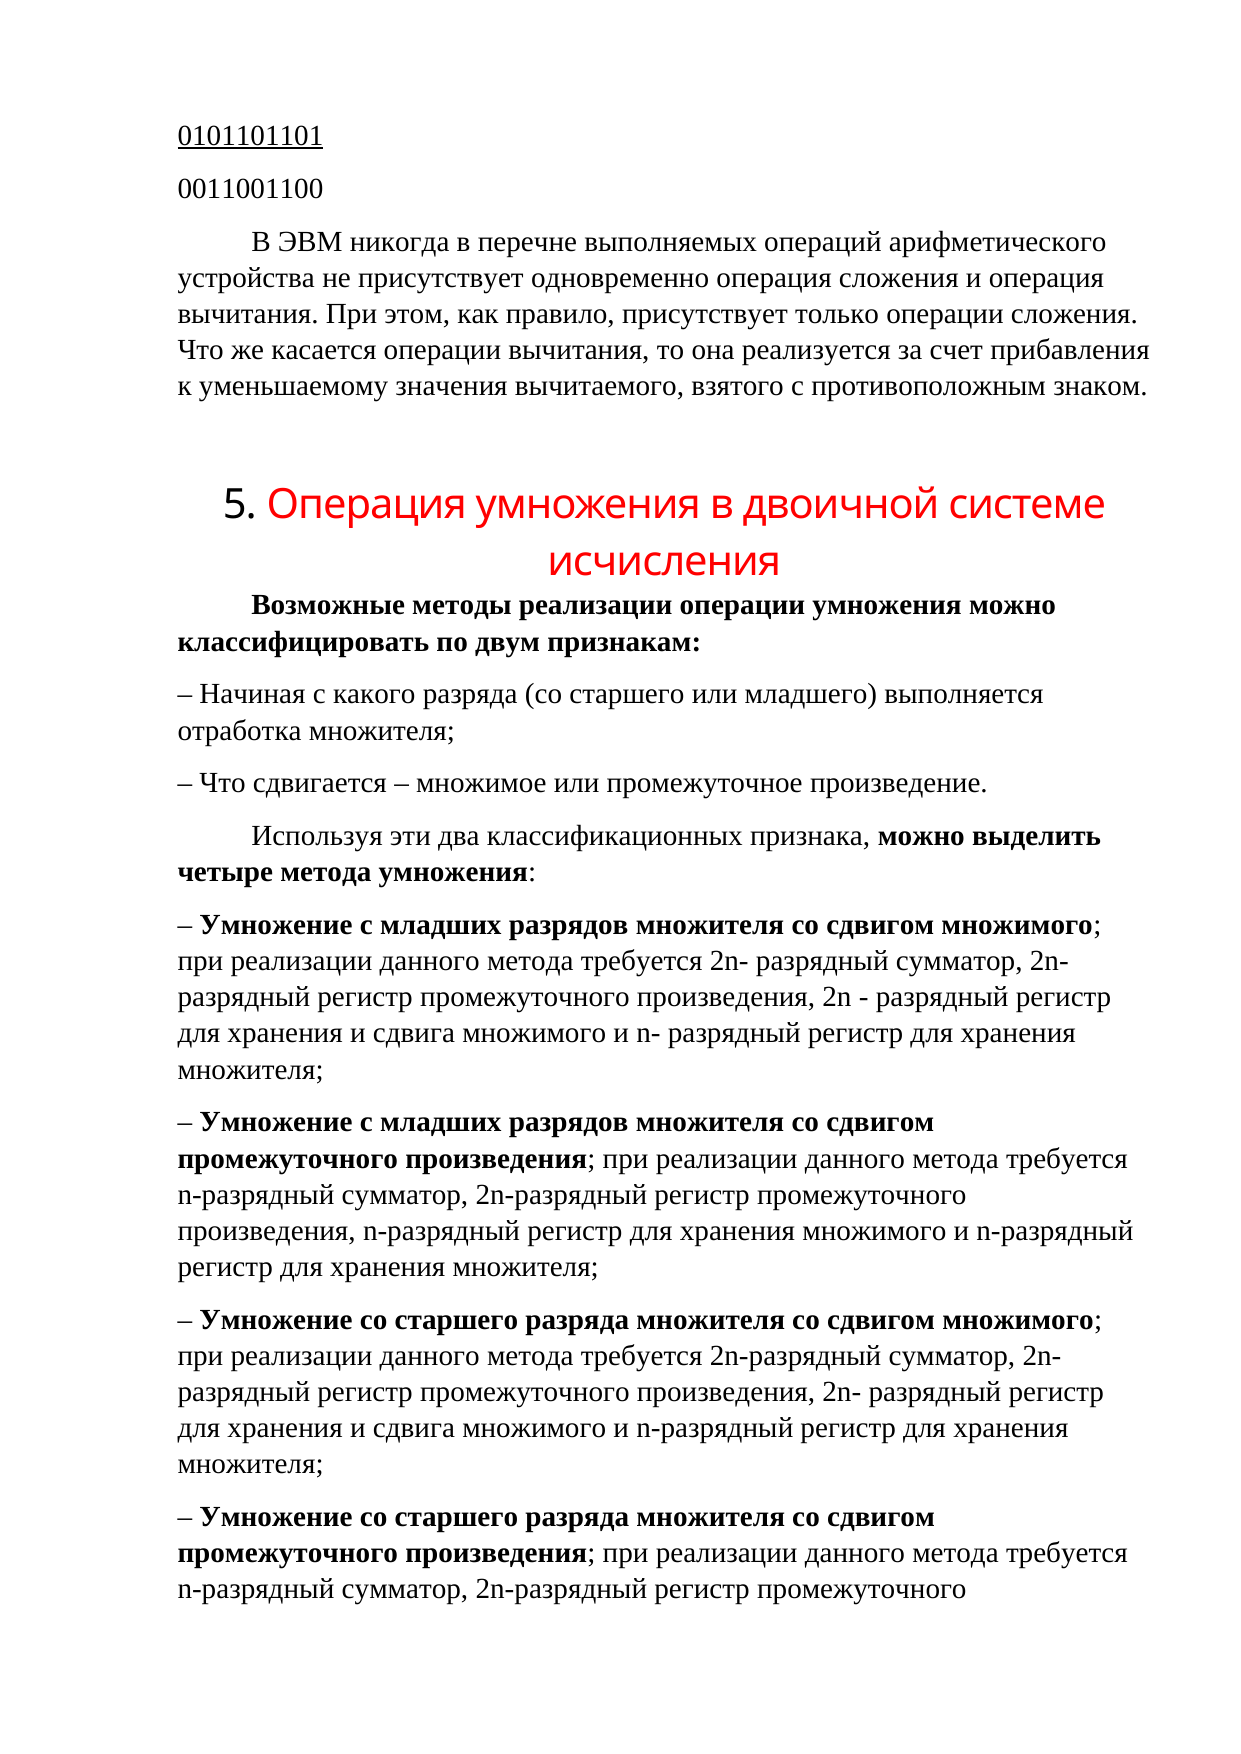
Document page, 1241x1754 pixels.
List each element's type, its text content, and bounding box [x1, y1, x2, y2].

text 0011001100 [177, 171, 1152, 204]
text – Начиная с какого разряда (со старшего или младшего) выполняется отработка множителя; [177, 676, 1152, 746]
text В ЭВМ никогда в перечне выполняемых операций арифметического устройства не присутствует одновременно операция сложения и операция вычитания. При этом, как правило, присутствует только операции сложения. Что же касается операции вычитания, то она реализуется за счет прибавления к уменьшаемому значения вычитаемого, взятого с противоположным знаком. [177, 224, 1152, 402]
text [177, 1499, 1152, 1605]
text – Умножение со старшего разряда множителя со сдвигом множимого; при реализации данного метода требуется 2n-разрядный сумматор, 2n-разрядный регистр промежуточного произведения, 2n- разрядный регистр для хранения и сдвига множимого и n-разрядный регистр для хранения множителя; [177, 1302, 1152, 1480]
text Используя эти два классификационных признака, можно выделить четыре метода умножения: [177, 818, 1152, 888]
text – Умножение с младших разрядов множителя со сдвигом промежуточного произведения; при реализации данного метода требуется n-разрядный сумматор, 2n-разрядный регистр промежуточного произведения, n-разрядный регистр для хранения множимого и n-разрядный регистр для хранения множителя; [177, 1104, 1152, 1283]
text – Что сдвигается – множимое или промежуточное произведение. [177, 765, 1152, 799]
text 0101101101 [177, 118, 1152, 152]
text – Умножение с младших разрядов множителя со сдвигом множимого; при реализации данного метода требуется 2n- разрядный сумматор, 2n- разрядный регистр промежуточного произведения, 2n - разрядный регистр для хранения и сдвига множимого и n- разрядный регистр для хранения множителя; [177, 907, 1152, 1085]
text Возможные методы реализации операции умножения можно классифицировать по двум признакам: [177, 587, 1152, 657]
title 5. Операция умножения в двоичной системе исчисления [177, 474, 1152, 587]
